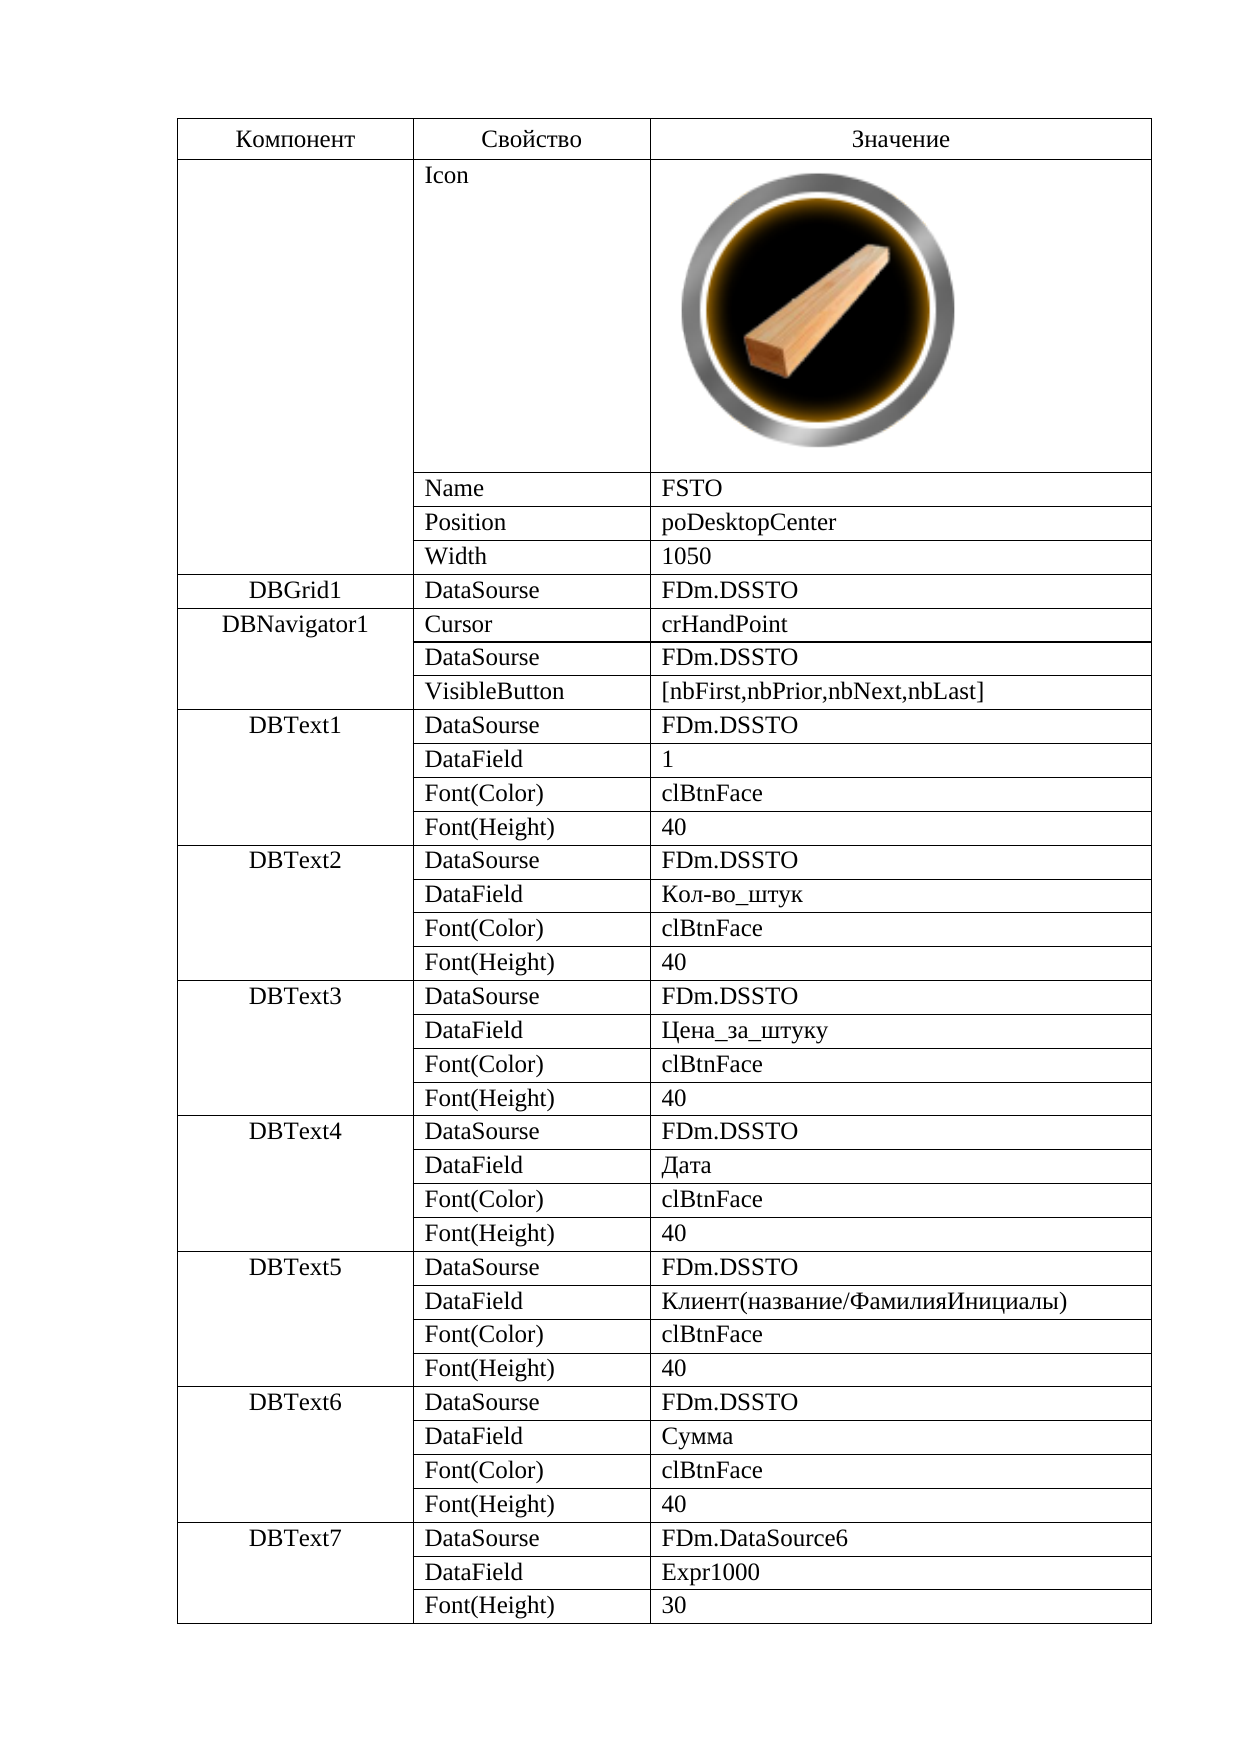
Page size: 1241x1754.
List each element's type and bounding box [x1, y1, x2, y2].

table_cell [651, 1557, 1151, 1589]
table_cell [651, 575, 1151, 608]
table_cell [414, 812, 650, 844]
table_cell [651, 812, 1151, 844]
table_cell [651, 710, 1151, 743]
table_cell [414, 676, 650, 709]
picture [661, 159, 974, 473]
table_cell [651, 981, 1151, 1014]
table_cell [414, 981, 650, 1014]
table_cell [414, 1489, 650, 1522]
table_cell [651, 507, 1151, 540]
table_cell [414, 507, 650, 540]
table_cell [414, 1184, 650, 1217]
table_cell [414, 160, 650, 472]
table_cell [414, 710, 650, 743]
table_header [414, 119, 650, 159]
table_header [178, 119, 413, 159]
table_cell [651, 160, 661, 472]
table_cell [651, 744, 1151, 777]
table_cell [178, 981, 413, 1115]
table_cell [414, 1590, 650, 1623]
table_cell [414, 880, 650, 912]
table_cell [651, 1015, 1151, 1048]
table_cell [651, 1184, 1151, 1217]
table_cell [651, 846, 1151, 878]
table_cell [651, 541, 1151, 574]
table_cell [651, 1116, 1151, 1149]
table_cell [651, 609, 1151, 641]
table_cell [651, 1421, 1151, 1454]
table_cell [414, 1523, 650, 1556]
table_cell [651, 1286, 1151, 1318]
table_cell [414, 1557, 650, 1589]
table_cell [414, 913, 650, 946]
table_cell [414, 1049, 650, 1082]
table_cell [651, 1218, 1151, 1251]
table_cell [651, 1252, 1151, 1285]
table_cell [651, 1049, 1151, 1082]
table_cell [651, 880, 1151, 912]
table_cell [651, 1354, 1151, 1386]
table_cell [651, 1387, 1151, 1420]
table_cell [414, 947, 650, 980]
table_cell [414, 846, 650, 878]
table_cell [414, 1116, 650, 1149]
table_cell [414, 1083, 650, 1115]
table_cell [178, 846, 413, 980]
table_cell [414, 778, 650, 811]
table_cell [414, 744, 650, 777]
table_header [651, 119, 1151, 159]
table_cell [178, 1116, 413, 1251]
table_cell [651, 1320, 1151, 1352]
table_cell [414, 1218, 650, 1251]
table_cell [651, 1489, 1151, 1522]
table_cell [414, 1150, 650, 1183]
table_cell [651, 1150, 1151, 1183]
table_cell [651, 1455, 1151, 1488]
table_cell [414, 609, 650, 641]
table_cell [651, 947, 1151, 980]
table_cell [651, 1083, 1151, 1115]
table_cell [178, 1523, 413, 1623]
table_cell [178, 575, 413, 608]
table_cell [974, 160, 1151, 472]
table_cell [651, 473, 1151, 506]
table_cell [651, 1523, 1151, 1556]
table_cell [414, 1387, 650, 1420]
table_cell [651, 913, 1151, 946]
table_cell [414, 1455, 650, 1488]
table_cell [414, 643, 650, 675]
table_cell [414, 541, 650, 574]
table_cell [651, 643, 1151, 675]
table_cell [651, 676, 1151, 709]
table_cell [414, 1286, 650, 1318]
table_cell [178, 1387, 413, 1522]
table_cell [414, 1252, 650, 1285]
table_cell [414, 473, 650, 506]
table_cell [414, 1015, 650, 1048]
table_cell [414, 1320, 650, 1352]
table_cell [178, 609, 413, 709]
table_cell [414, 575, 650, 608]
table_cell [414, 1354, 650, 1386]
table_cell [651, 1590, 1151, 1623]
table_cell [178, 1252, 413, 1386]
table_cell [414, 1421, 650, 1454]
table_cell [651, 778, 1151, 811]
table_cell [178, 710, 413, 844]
